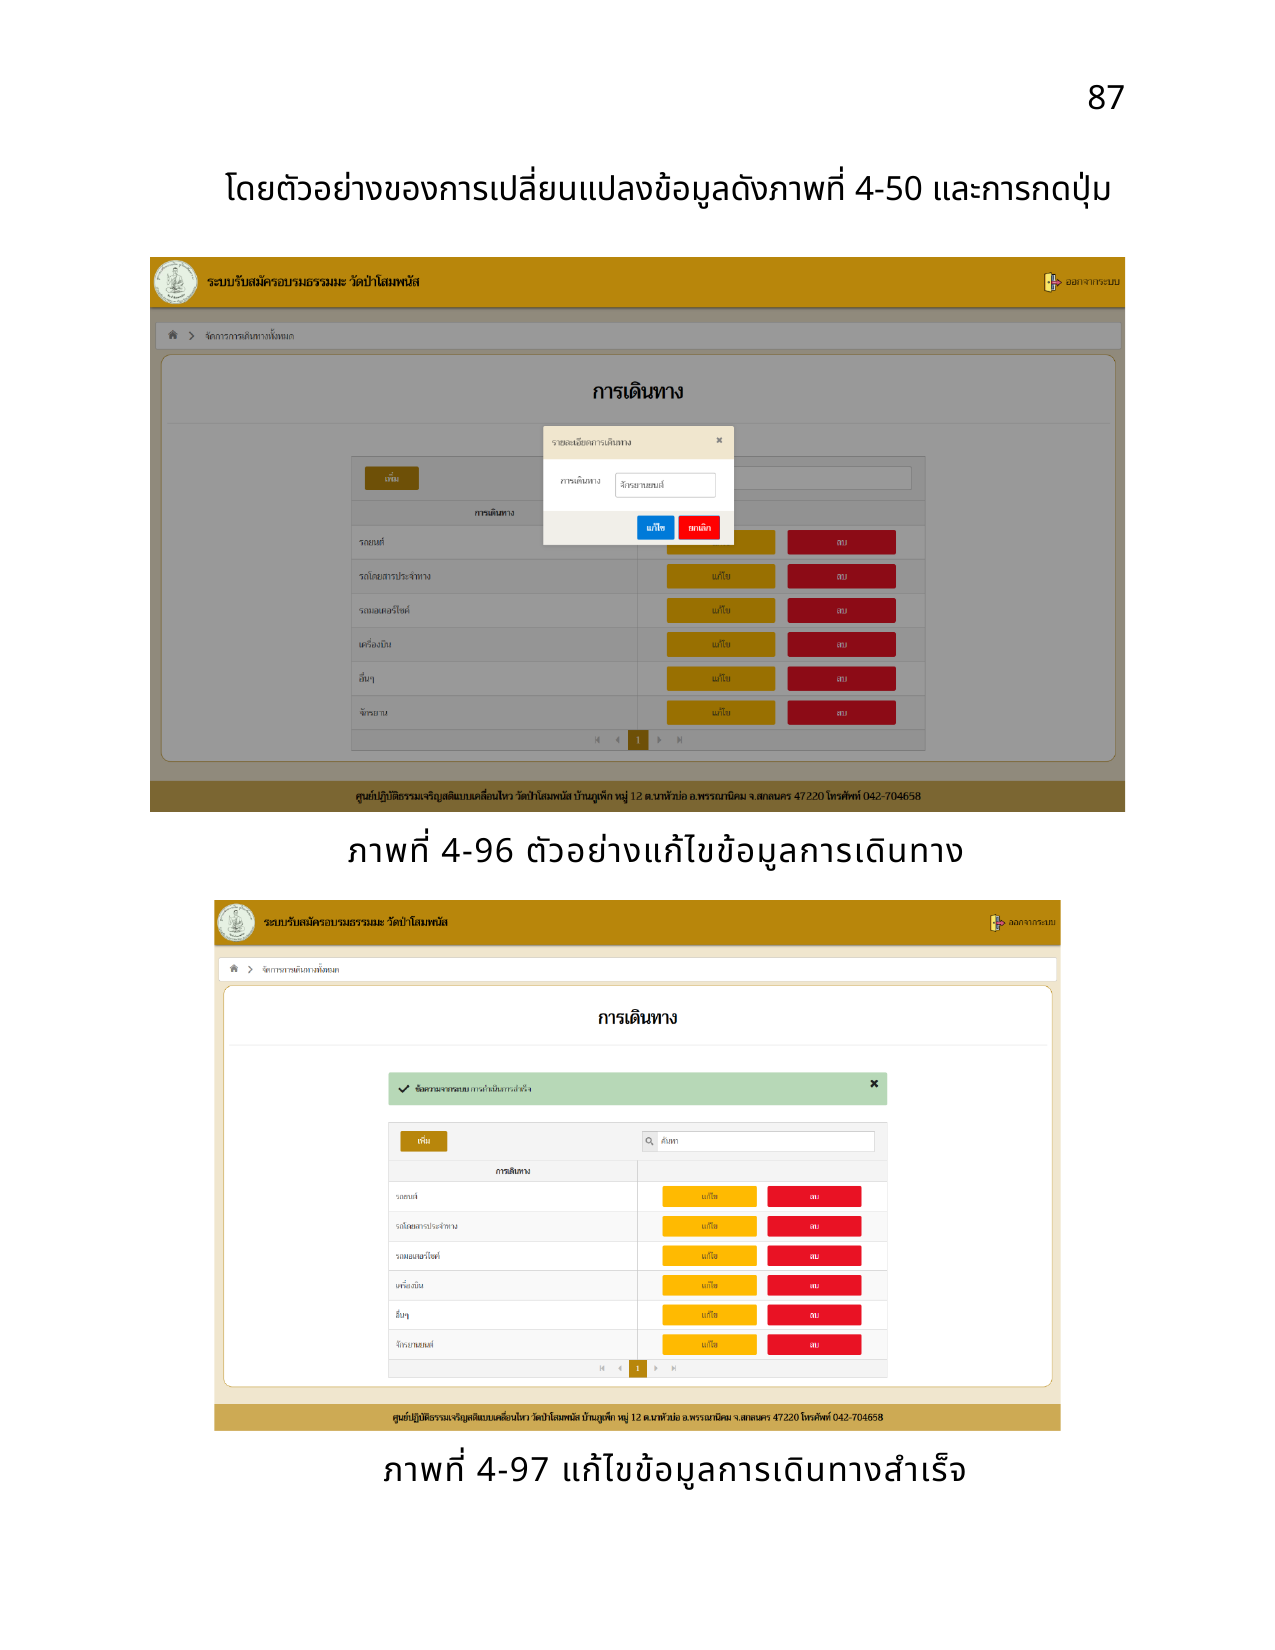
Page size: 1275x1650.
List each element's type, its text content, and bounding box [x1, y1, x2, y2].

picture [150, 257, 1125, 812]
picture [214, 900, 1061, 1431]
text โดยตัวอย่างของการเปลี่ยนแปลงข้อมูลดังภาพที่ 4-50 และการกดปุ่ม “แก้ไข” เพื่อแก้ไขข้อมูลการเดินทาง ดังภาพที่ 4-51 [150, 164, 1125, 215]
